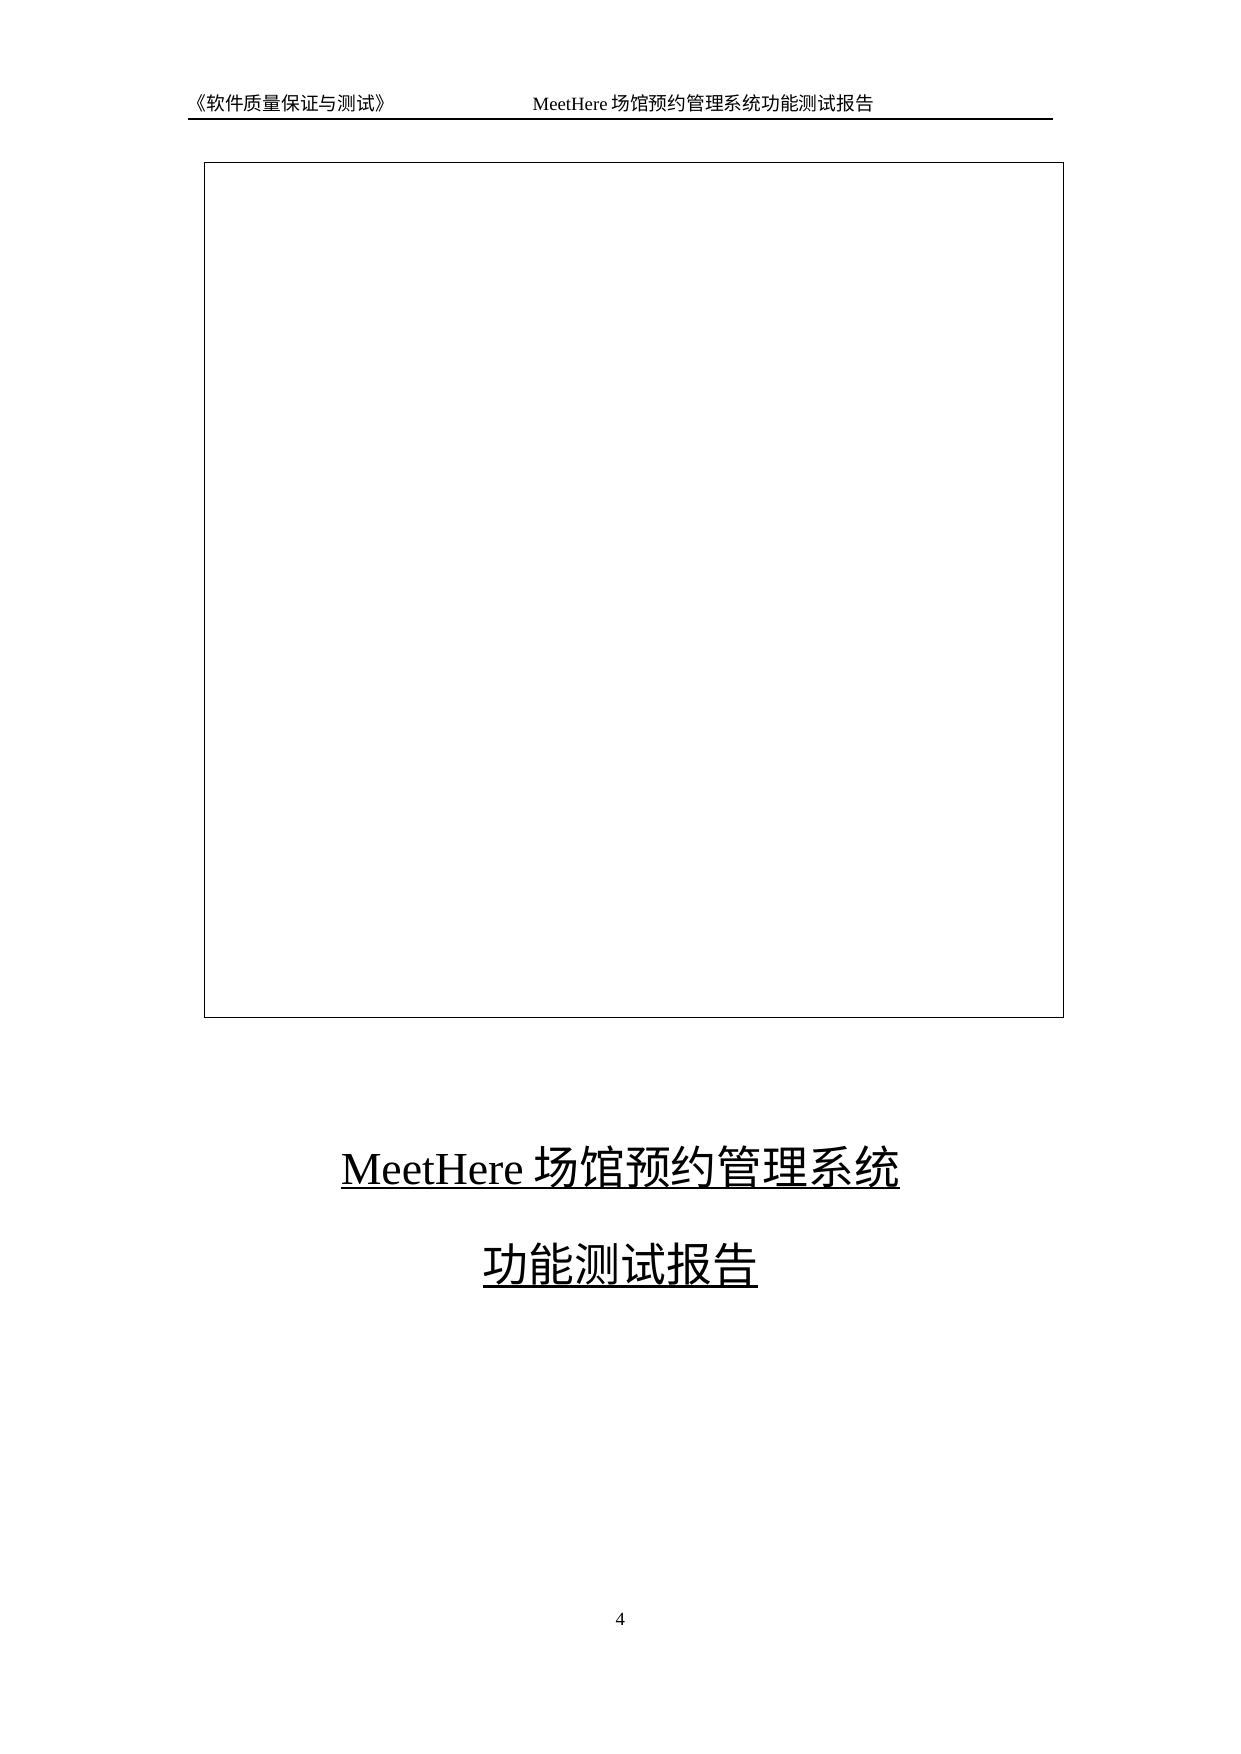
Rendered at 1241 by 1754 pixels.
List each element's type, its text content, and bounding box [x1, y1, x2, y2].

text 功能测试报告 [187, 1213, 1053, 1310]
text MeetHere场馆预约管理系统 [187, 1115, 1053, 1213]
table_cell [205, 163, 1063, 1017]
